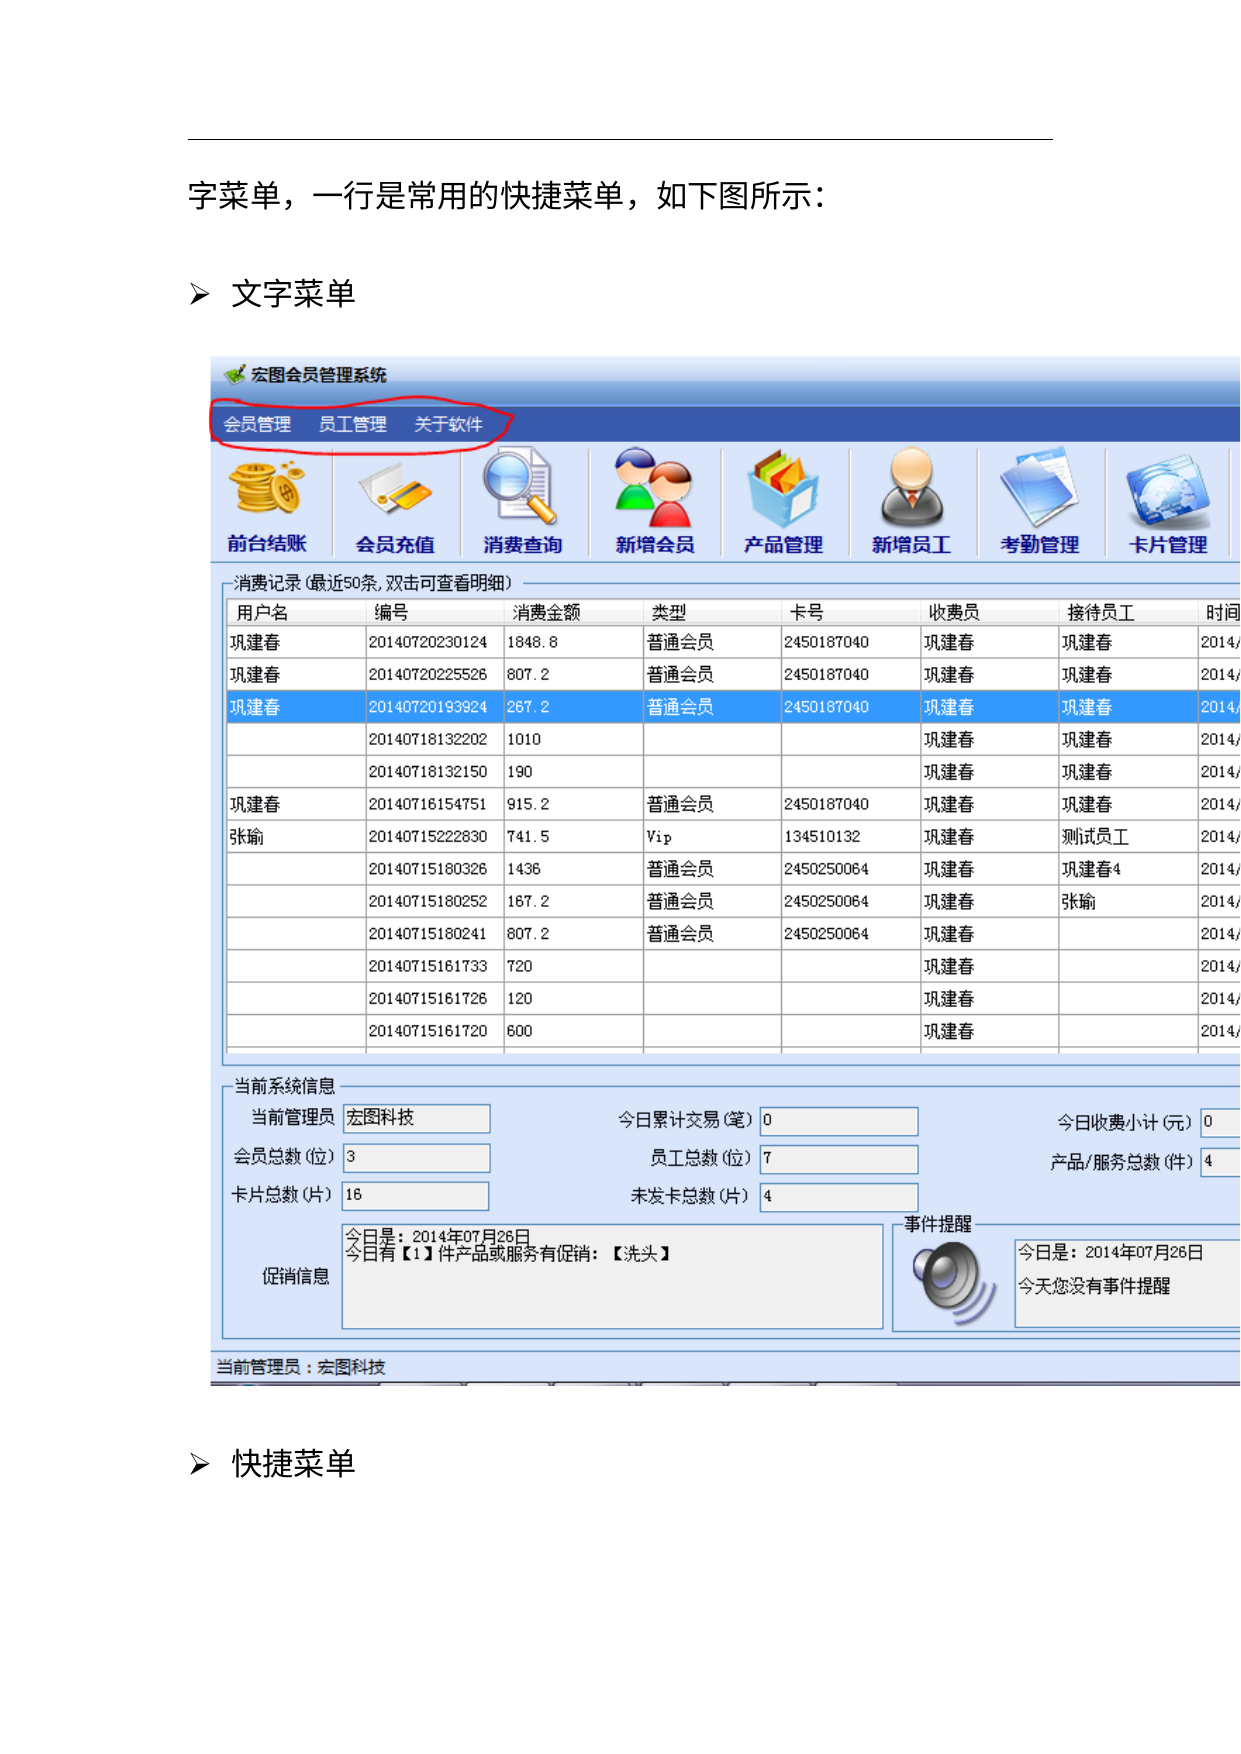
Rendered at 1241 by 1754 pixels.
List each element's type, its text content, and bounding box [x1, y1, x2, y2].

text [187, 161, 1053, 226]
list 文字菜单 [187, 259, 1053, 324]
list 快捷菜单 [187, 1429, 1053, 1494]
picture [208, 356, 1241, 1386]
